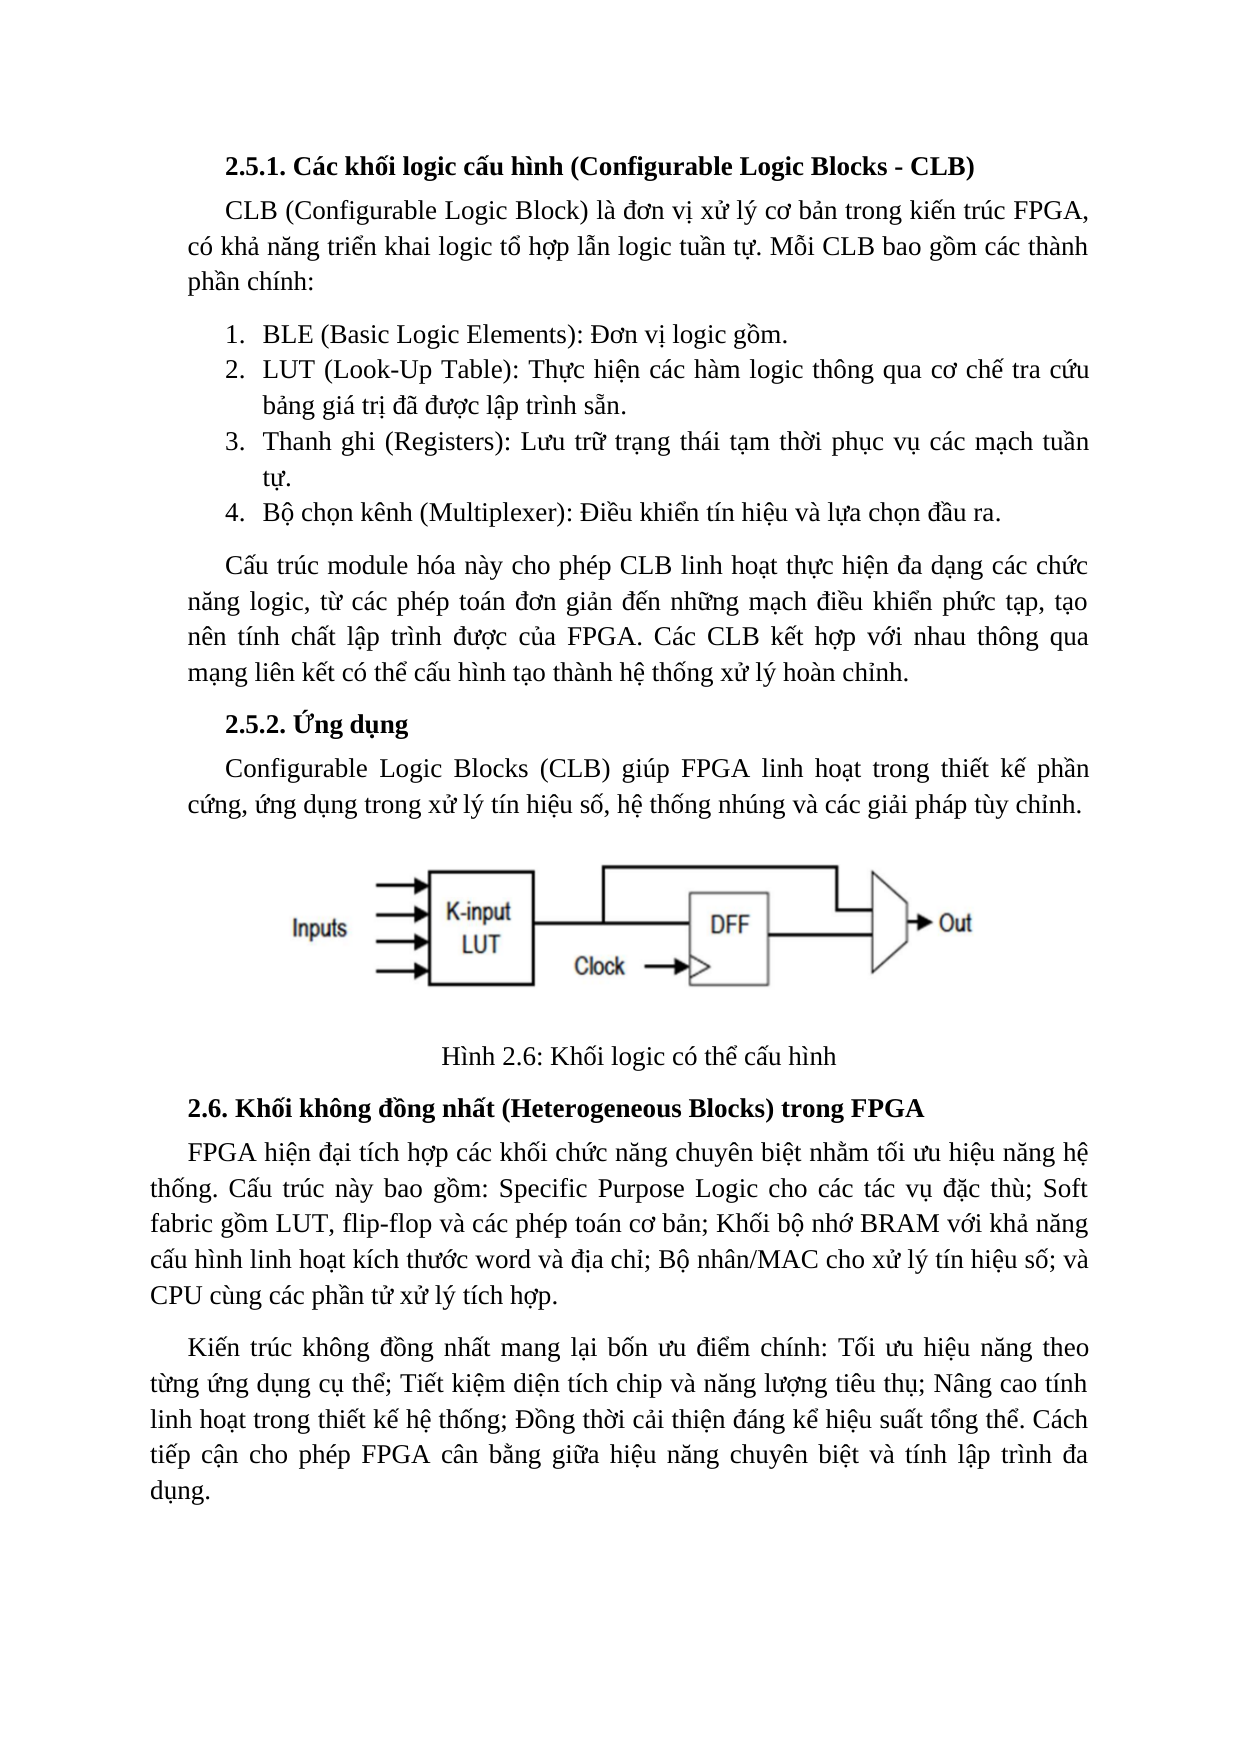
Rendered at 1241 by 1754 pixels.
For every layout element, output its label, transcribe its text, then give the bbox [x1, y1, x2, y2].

text CLB (Configurable Logic Block) là đơn vị xử lý cơ bản trong kiến trúc FPGA, có khả năng triển khai logic tổ hợp lẫn logic tuần tự. Mỗi CLB bao gồm các thành phần chính: [187, 194, 1090, 297]
text Kiến trúc không đồng nhất mang lại bốn ưu điểm chính: Tối ưu hiệu năng theo từng ứng dụng cụ thể; Tiết kiệm diện tích chip và năng lượng tiêu thụ; Nâng cao tính linh hoạt trong thiết kế hệ thống; Đồng thời cải thiện đáng kể hiệu suất tổng thể. Cách tiếp cận cho phép FPGA cân bằng giữa hiệu năng chuyên biệt và tính lập trình đa dụng. [150, 1331, 1090, 1505]
list BLE (Basic Logic Elements): Đơn vị logic gồm. [225, 318, 1090, 349]
subtitle 2.5.2. Ứng dụng [225, 708, 1090, 740]
subtitle 2.5.1. Các khối logic cấu hình (Configurable Logic Blocks - CLB) [225, 150, 1090, 181]
list LUT (Look-Up Table): Thực hiện các hàm logic thông qua cơ chế tra cứu bảng giá trị đã được lập trình sẵn. [225, 354, 1090, 421]
subtitle 2.6. Khối không đồng nhất (Heterogeneous Blocks) trong FPGA [150, 1092, 1090, 1123]
list Thanh ghi (Registers): Lưu trữ trạng thái tạm thời phục vụ các mạch tuần tự. [225, 425, 1090, 492]
text Hình 2.6: Khối logic có thể cấu hình [187, 1040, 1090, 1071]
text FPGA hiện đại tích hợp các khối chức năng chuyên biệt nhằm tối ưu hiệu năng hệ thống. Cấu trúc này bao gồm: Specific Purpose Logic cho các tác vụ đặc thù; Soft fabric gồm LUT, flip-flop và các phép toán cơ bản; Khối bộ nhớ BRAM với khả năng cấu hình linh hoạt kích thước word và địa chỉ; Bộ nhân/MAC cho xử lý tín hiệu số; và CPU cùng các phần tử xử lý tích hợp. [150, 1136, 1090, 1310]
picture [269, 840, 1009, 1019]
list Bộ chọn kênh (Multiplexer): Điều khiển tín hiệu và lựa chọn đầu ra. [225, 497, 1090, 528]
text Configurable Logic Blocks (CLB) giúp FPGA linh hoạt trong thiết kế phần cứng, ứng dụng trong xử lý tín hiệu số, hệ thống nhúng và các giải pháp tùy chỉnh. [187, 753, 1090, 819]
text Cấu trúc module hóa này cho phép CLB linh hoạt thực hiện đa dạng các chức năng logic, từ các phép toán đơn giản đến những mạch điều khiển phức tạp, tạo nên tính chất lập trình được của FPGA. Các CLB kết hợp với nhau thông qua mạng liên kết có thể cấu hình tạo thành hệ thống xử lý hoàn chỉnh. [187, 549, 1090, 687]
